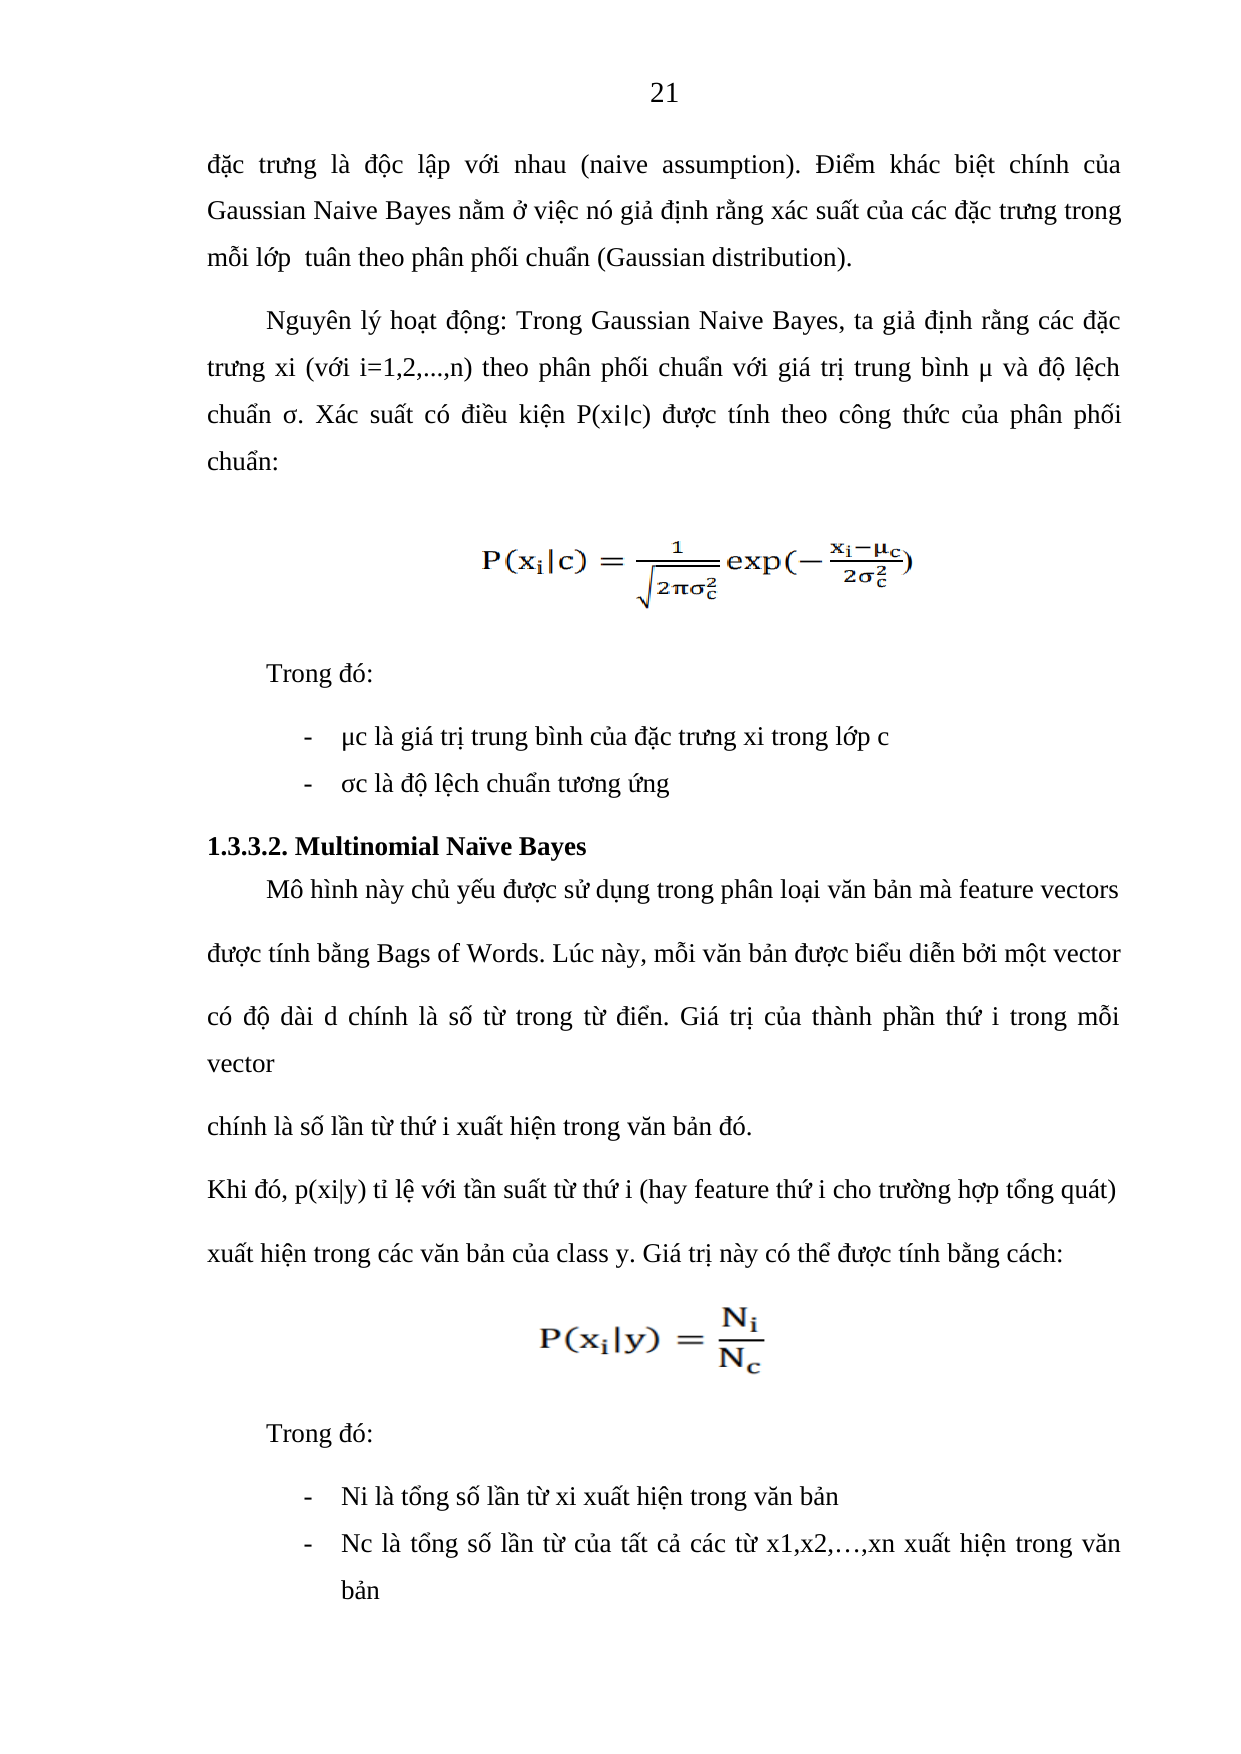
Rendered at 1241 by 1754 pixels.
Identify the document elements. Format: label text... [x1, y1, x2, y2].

subtitle 1.3.3.2. Multinomial Naïve Bayes [207, 830, 1122, 862]
text Mô hình này chủ yếu được sử dụng trong phân loại văn bản mà feature vectors [207, 873, 1122, 904]
text được tính bằng Bags of Words. Lúc này, mỗi văn bản được biểu diễn bởi một vector [207, 937, 1122, 968]
list Ni là tổng số lần từ xi xuất hiện trong văn bản [303, 1481, 1122, 1512]
list σc là độ lệch chuẩn tương ứng [303, 767, 1122, 798]
text Khi đó, p(xi|y) tỉ lệ với tần suất từ thứ i (hay feature thứ i cho trường hợp tổng quát) [207, 1173, 1122, 1204]
list Nc là tổng số lần từ của tất cả các từ x1,x2,…,xn xuất hiện trong văn bản [303, 1527, 1122, 1605]
picture [504, 1300, 818, 1385]
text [207, 148, 1122, 272]
text Trong đó: [207, 1417, 1122, 1448]
text Trong đó: [207, 657, 1122, 688]
text xuất hiện trong các văn bản của class y. Giá trị này có thể được tính bằng cách: [207, 1237, 1122, 1268]
text Nguyên lý hoạt động: Trong Gaussian Naive Bayes, ta giả định rằng các đặc trưng xi (với i=1,2,...,n) theo phân phối chuẩn với giá trị trung bình μ và độ lệch chuẩn σ. Xác suất có điều kiện P(xi∣c) được tính theo công thức của phân phối chuẩn: [207, 304, 1122, 476]
picture [443, 508, 965, 625]
text có độ dài d chính là số từ trong từ điển. Giá trị của thành phần thứ i trong mỗi vector [207, 1000, 1122, 1078]
list μc là giá trị trung bình của đặc trưng xi trong lớp c [303, 720, 1122, 752]
text chính là số lần từ thứ i xuất hiện trong văn bản đó. [207, 1110, 1122, 1141]
